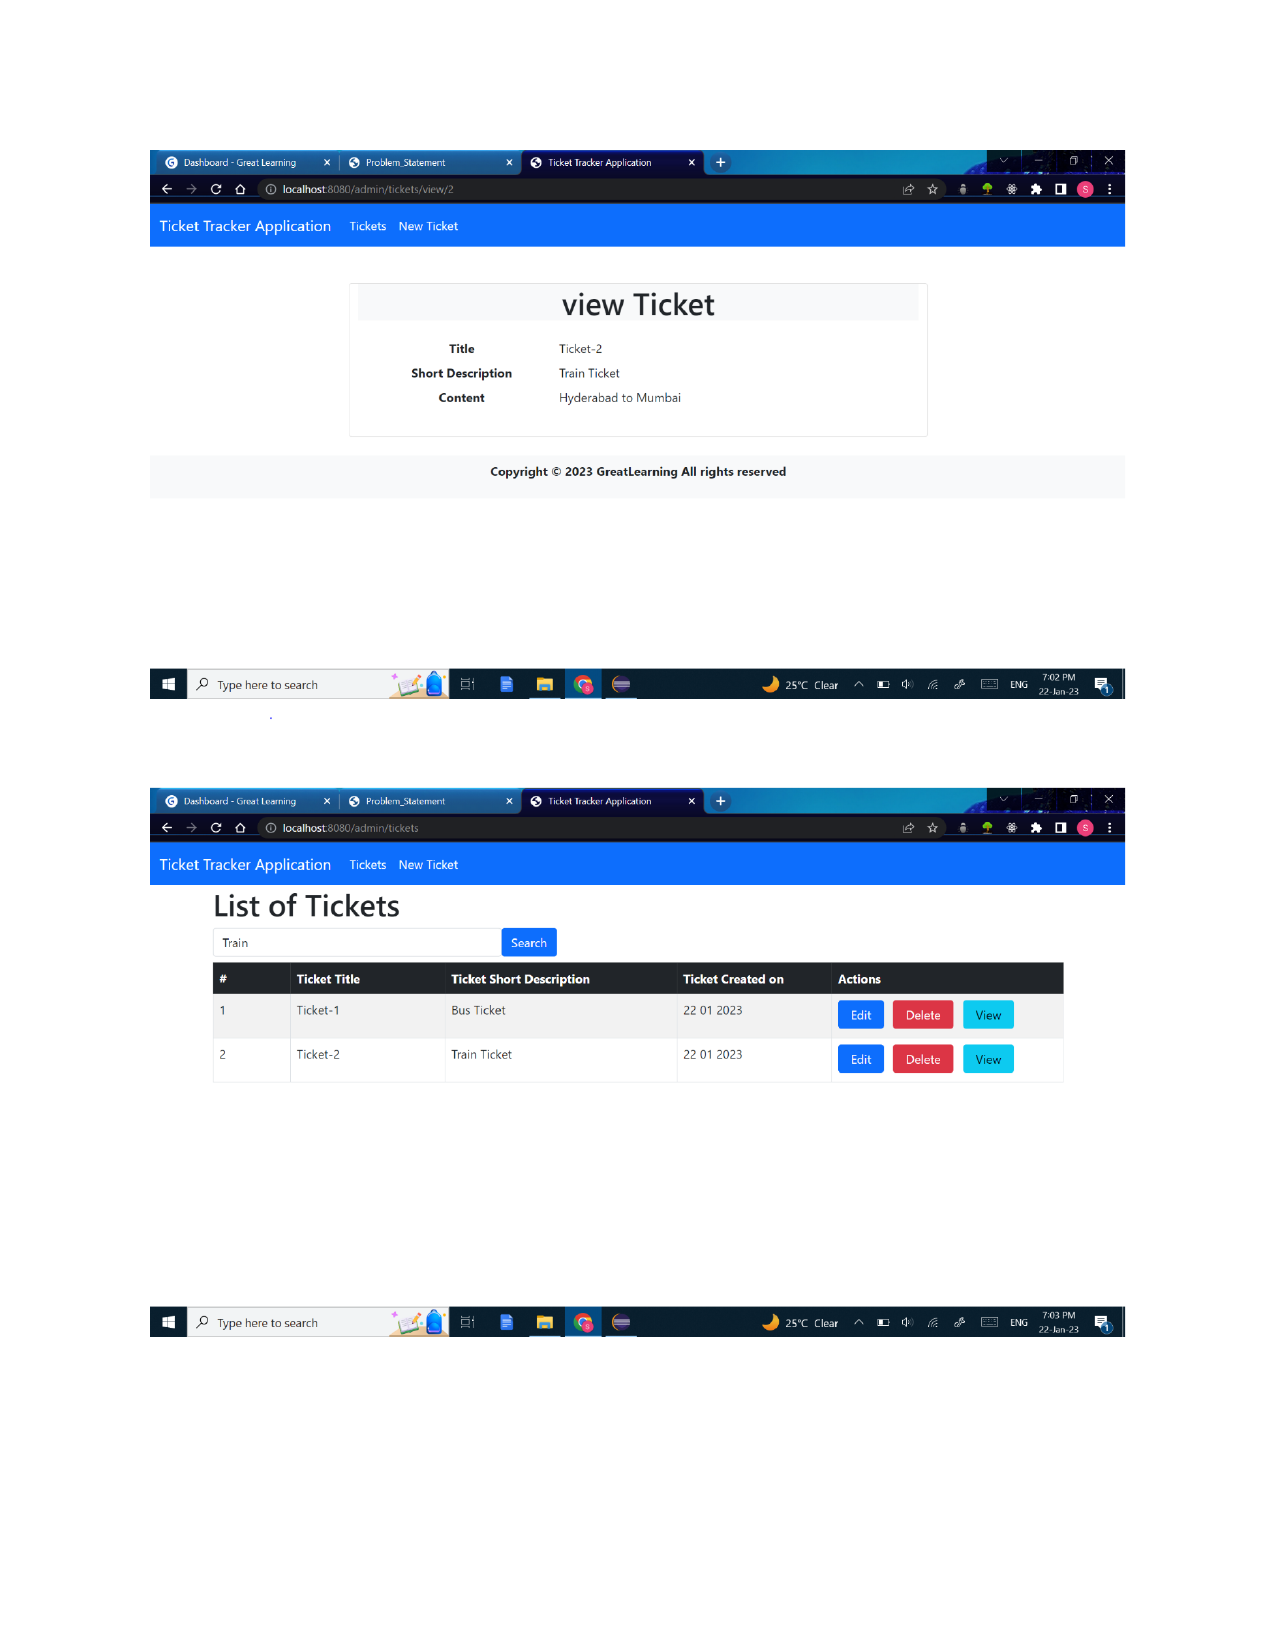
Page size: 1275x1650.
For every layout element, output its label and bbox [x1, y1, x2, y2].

picture [150, 717, 1125, 1337]
picture [150, 150, 1125, 699]
